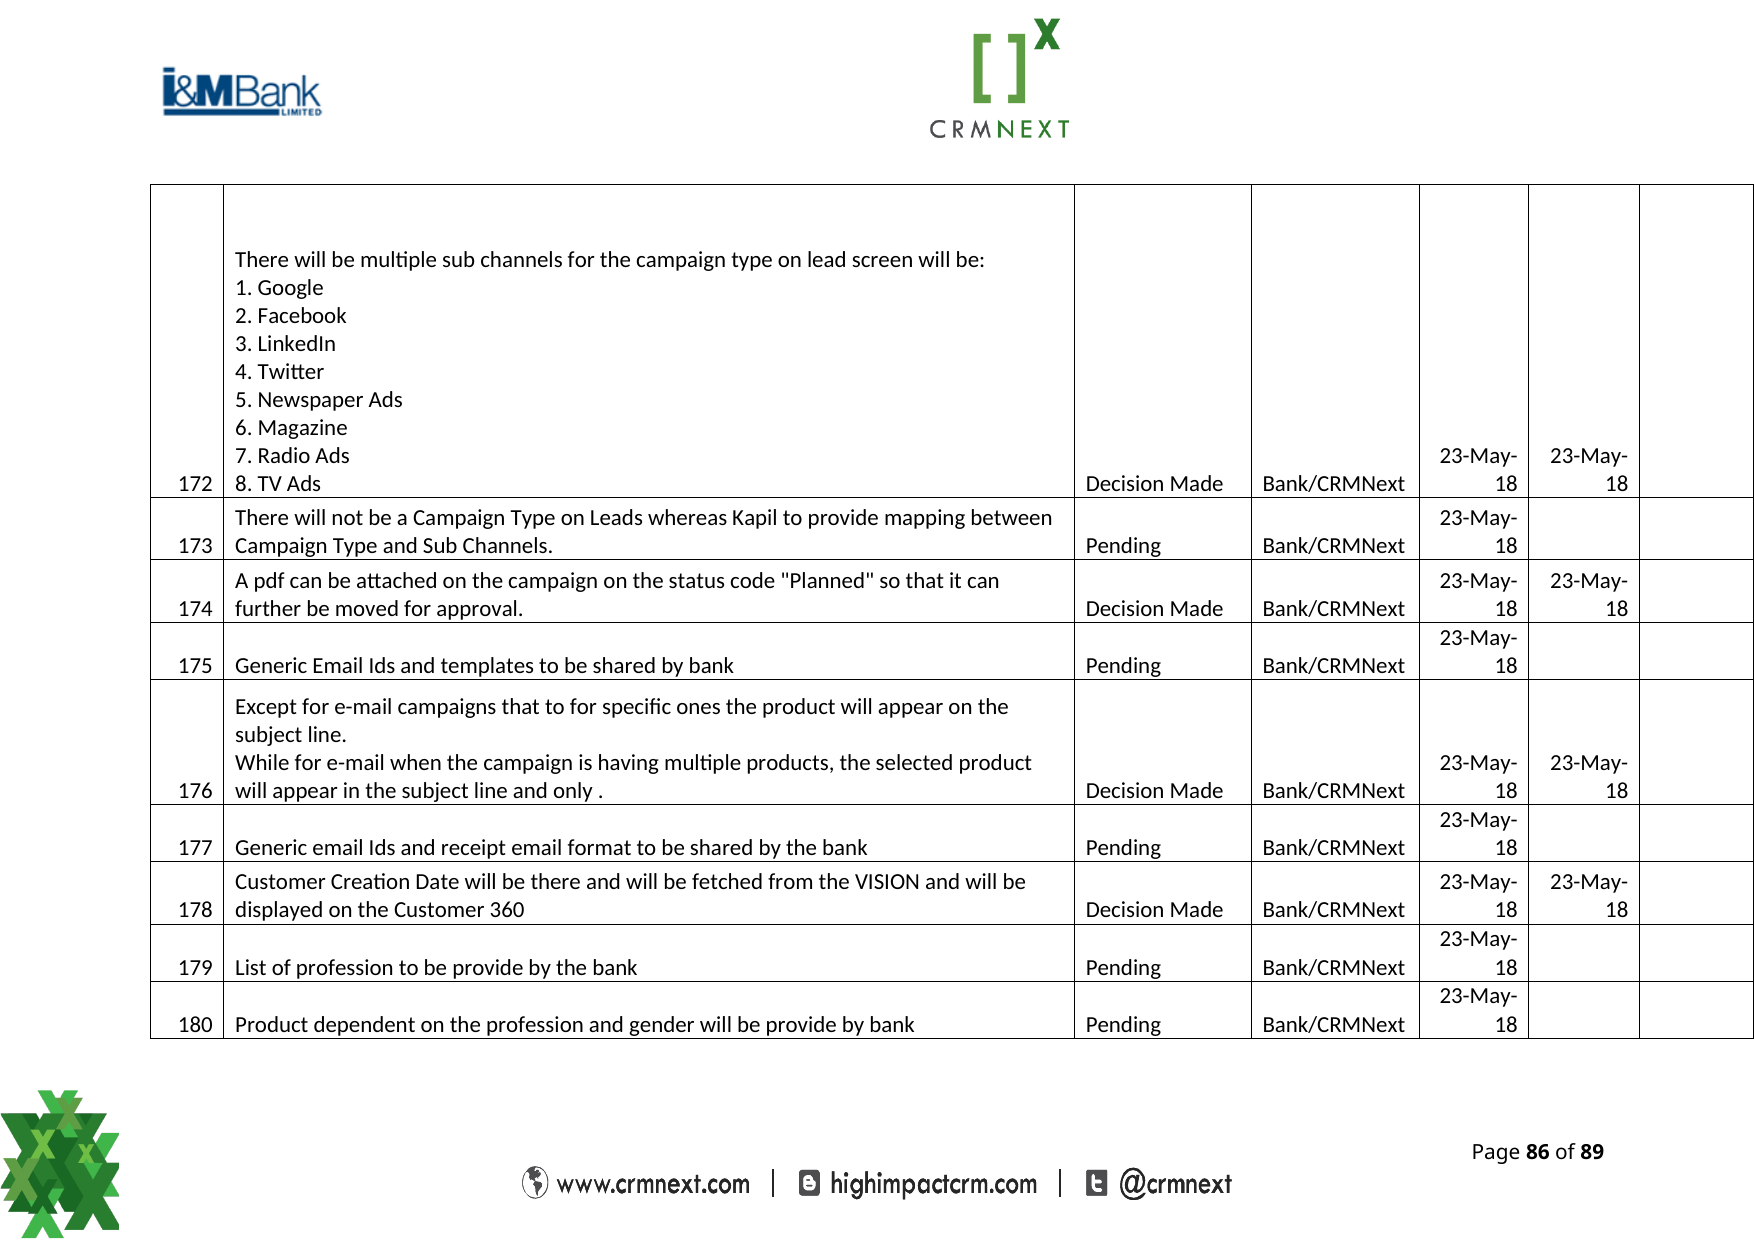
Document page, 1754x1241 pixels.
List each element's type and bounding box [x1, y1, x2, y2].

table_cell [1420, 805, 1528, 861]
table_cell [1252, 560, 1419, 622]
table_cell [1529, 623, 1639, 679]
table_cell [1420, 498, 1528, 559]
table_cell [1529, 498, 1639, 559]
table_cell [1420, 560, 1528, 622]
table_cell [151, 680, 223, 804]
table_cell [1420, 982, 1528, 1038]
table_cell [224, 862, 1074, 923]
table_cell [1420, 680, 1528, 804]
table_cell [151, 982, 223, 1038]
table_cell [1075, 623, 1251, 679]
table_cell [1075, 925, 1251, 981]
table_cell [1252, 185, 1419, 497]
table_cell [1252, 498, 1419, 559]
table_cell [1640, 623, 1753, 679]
picture [150, 0, 335, 184]
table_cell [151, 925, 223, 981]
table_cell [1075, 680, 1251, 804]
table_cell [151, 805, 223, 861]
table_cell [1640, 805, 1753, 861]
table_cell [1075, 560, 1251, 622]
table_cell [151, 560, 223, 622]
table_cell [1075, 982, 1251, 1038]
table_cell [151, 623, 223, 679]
picture [0, 1090, 119, 1238]
picture [920, 0, 1078, 157]
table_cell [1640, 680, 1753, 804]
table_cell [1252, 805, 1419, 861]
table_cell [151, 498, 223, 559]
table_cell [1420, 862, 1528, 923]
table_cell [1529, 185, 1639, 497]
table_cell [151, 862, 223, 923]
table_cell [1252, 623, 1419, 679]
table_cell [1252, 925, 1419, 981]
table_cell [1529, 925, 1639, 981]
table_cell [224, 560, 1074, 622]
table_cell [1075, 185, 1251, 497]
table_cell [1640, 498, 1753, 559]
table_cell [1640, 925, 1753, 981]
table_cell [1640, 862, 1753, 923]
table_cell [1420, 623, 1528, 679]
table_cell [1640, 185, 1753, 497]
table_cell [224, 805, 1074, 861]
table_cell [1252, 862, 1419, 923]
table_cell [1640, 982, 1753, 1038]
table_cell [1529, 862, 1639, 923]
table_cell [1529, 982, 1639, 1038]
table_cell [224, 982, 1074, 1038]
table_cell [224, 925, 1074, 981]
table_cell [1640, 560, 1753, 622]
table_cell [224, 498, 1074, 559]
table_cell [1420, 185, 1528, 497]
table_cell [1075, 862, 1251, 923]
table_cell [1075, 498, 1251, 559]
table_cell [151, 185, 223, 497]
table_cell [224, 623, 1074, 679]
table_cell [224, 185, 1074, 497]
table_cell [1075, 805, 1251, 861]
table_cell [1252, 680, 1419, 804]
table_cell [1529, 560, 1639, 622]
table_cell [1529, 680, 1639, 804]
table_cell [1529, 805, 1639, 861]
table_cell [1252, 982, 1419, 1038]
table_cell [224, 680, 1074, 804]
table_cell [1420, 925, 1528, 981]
